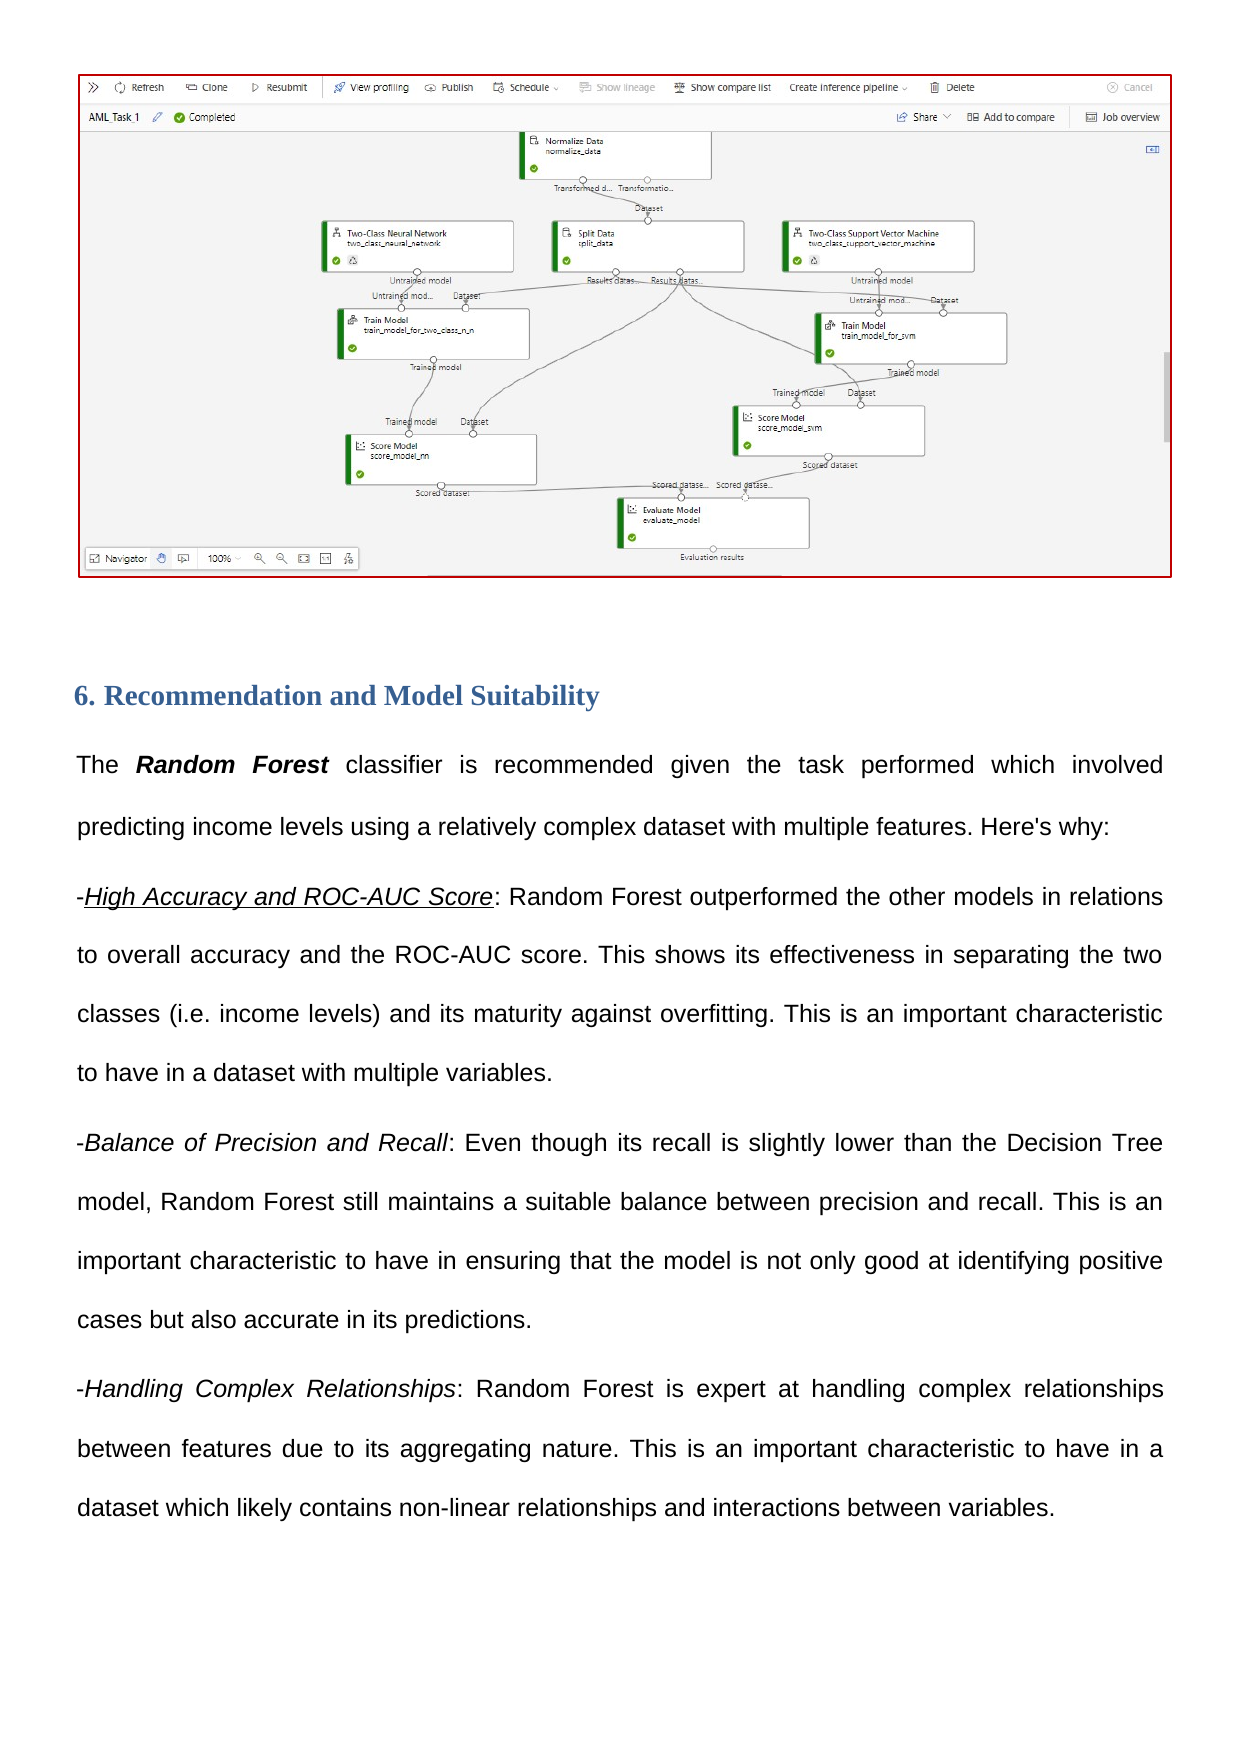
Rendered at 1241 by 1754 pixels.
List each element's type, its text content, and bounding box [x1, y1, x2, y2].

subtitle 6. Recommendation and Model Suitability [73, 678, 1165, 712]
picture [80, 76, 1170, 576]
text -Handling Complex Relationships: Random Forest is expert at handling complex relationships between features due to its aggregating nature. This is an important characteristic to have in a dataset which likely contains non-linear relationships and interactions between variables. [76, 1374, 1165, 1522]
text -High Accuracy and ROC-AUC Score: Random Forest outperformed the other models in relations to overall accuracy and the ROC-AUC score. This shows its effectiveness in separating the two classes (i.e. income levels) and its maturity against overfitting. This is an important characteristic to have in a dataset with multiple variables. [76, 882, 1165, 1087]
text -Balance of Precision and Recall: Even though its recall is slightly lower than the Decision Tree model, Random Forest still maintains a suitable balance between precision and recall. This is an important characteristic to have in ensuring that the model is not only good at identifying positive cases but also accurate in its predictions. [76, 1128, 1165, 1333]
text The Random Forest classifier is recommended given the task performed which involved predicting income levels using a relatively complex dataset with multiple features. Here's why: [76, 750, 1165, 841]
